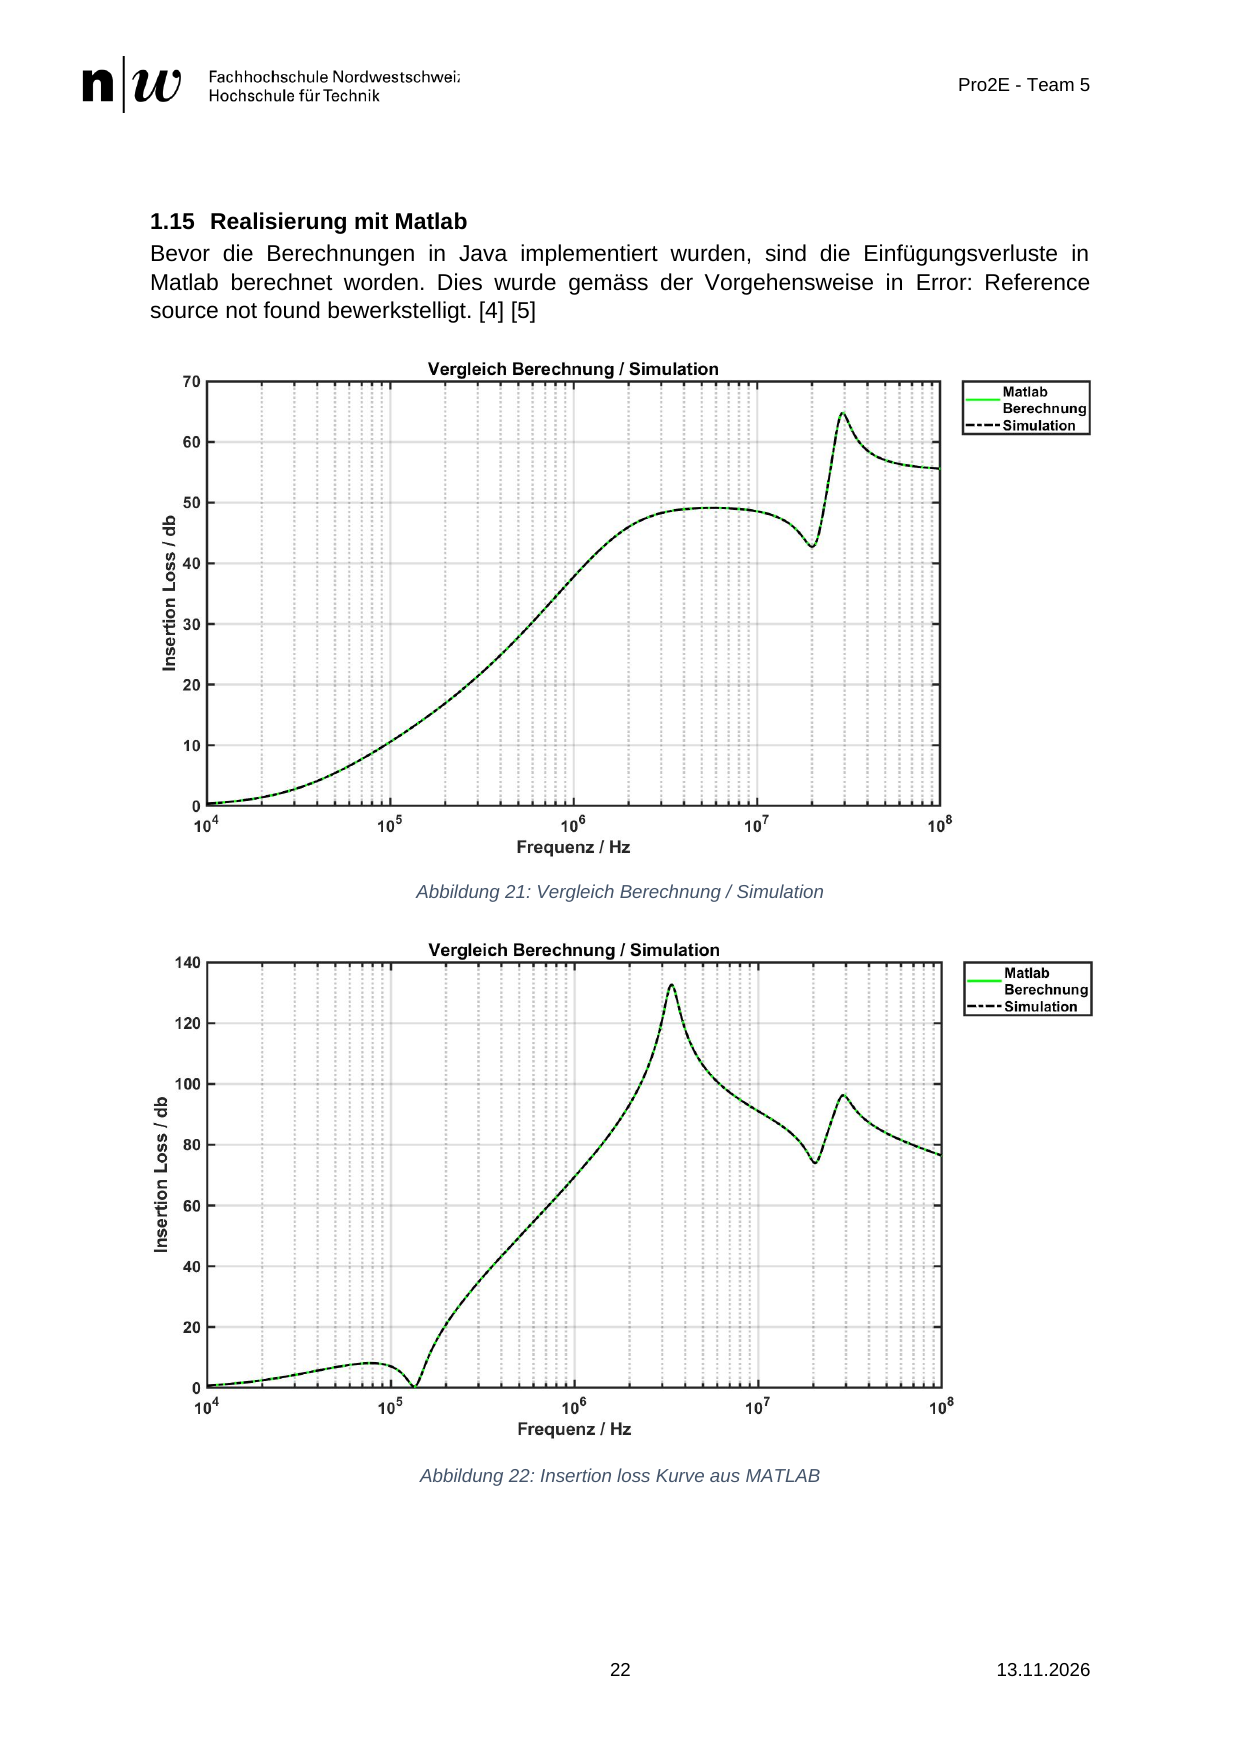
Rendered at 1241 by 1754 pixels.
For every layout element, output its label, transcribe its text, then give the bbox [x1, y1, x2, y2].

picture [81, 56, 460, 113]
subtitle Realisierung mit Matlab [150, 208, 474, 234]
picture [150, 342, 1095, 863]
text Abbildung 22: Insertion loss Kurve aus MATLAB [150, 1465, 1090, 1487]
text Bevor die Berechnungen in Java implementiert wurden, sind die Einfügungsverluste in Matlab berechnet worden. Dies wurde gemäss der Vorgehensweise in 4.3 bewerkstelligt. [150, 240, 1090, 323]
picture [150, 923, 1095, 1445]
text Abbildung 21: Vergleich Berechnung / Simulation [150, 881, 1090, 903]
